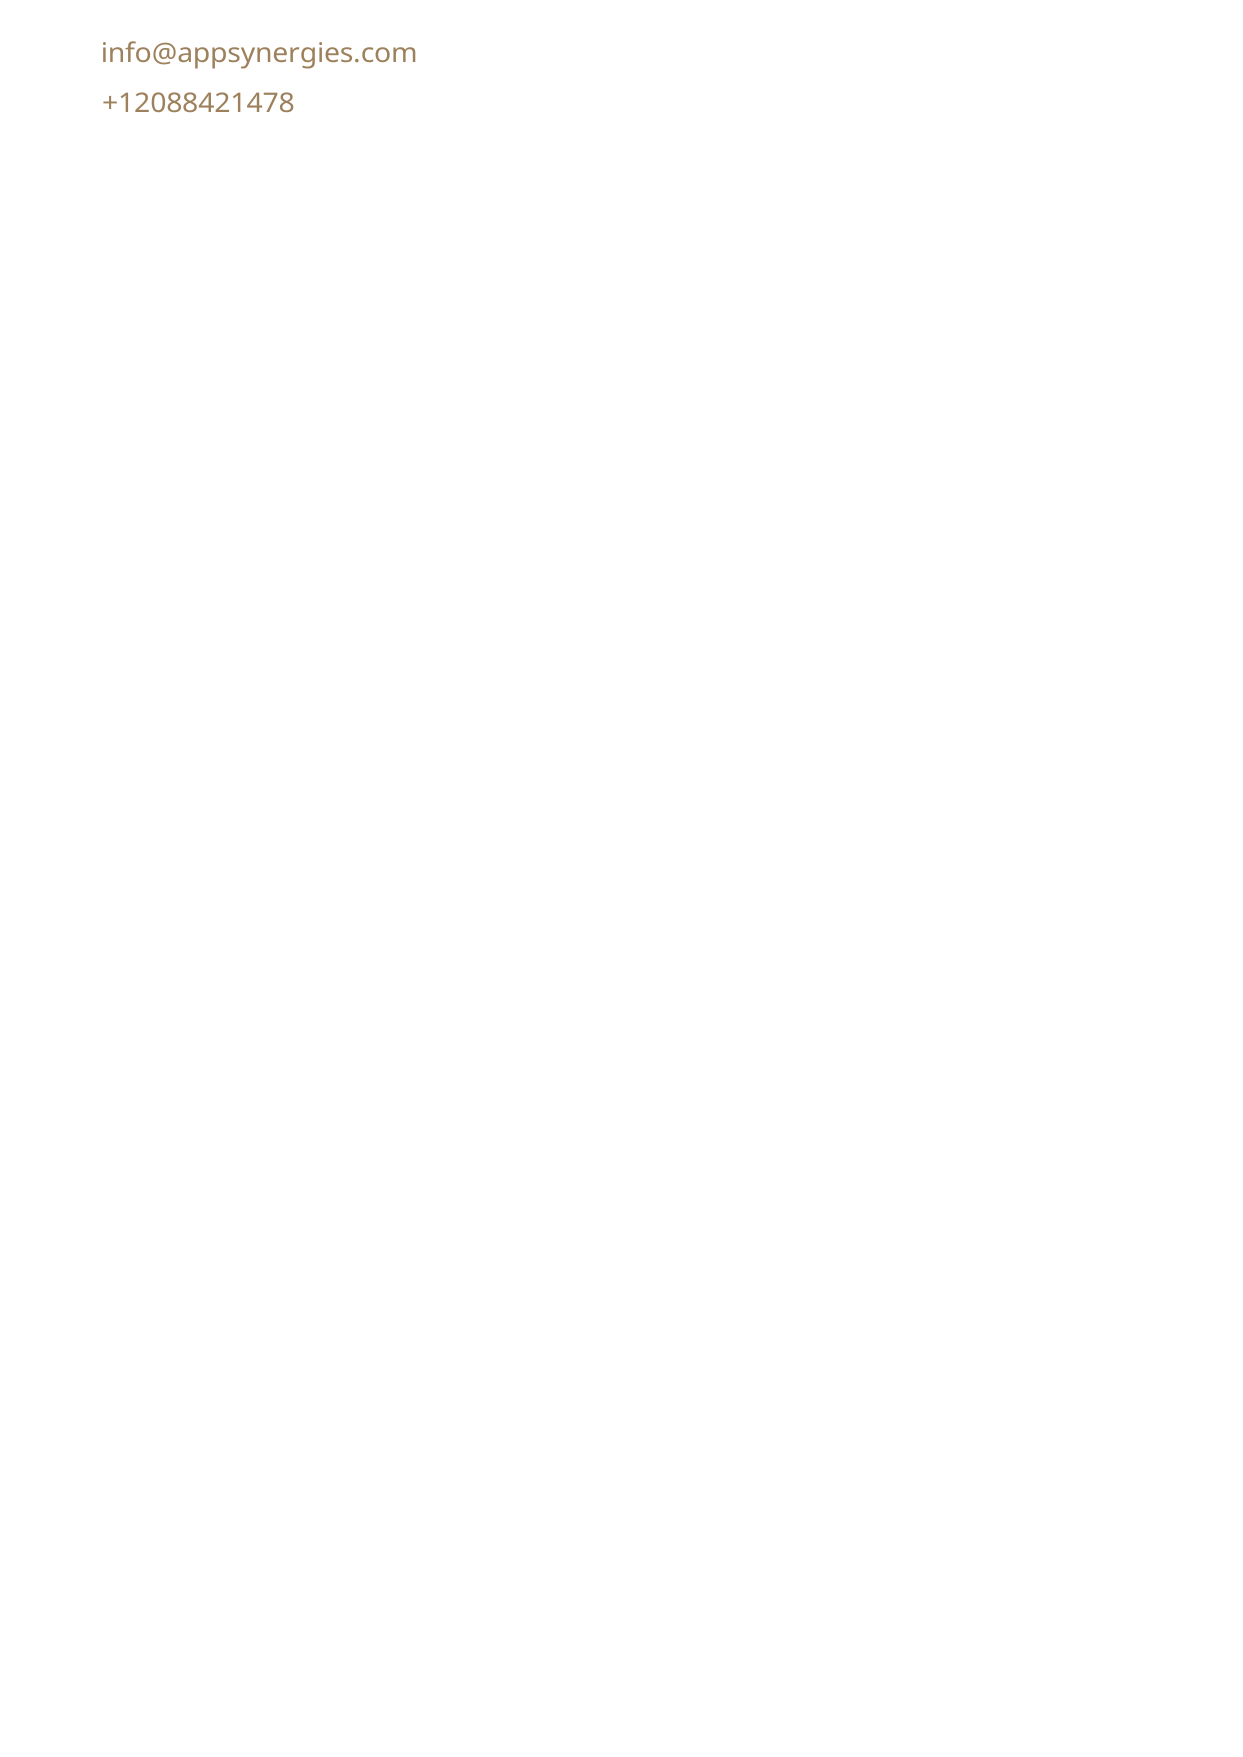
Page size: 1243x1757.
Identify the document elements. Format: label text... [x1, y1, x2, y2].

text info@appsynergies.com [59, 33, 1243, 70]
text +12088421478 [59, 83, 1243, 120]
